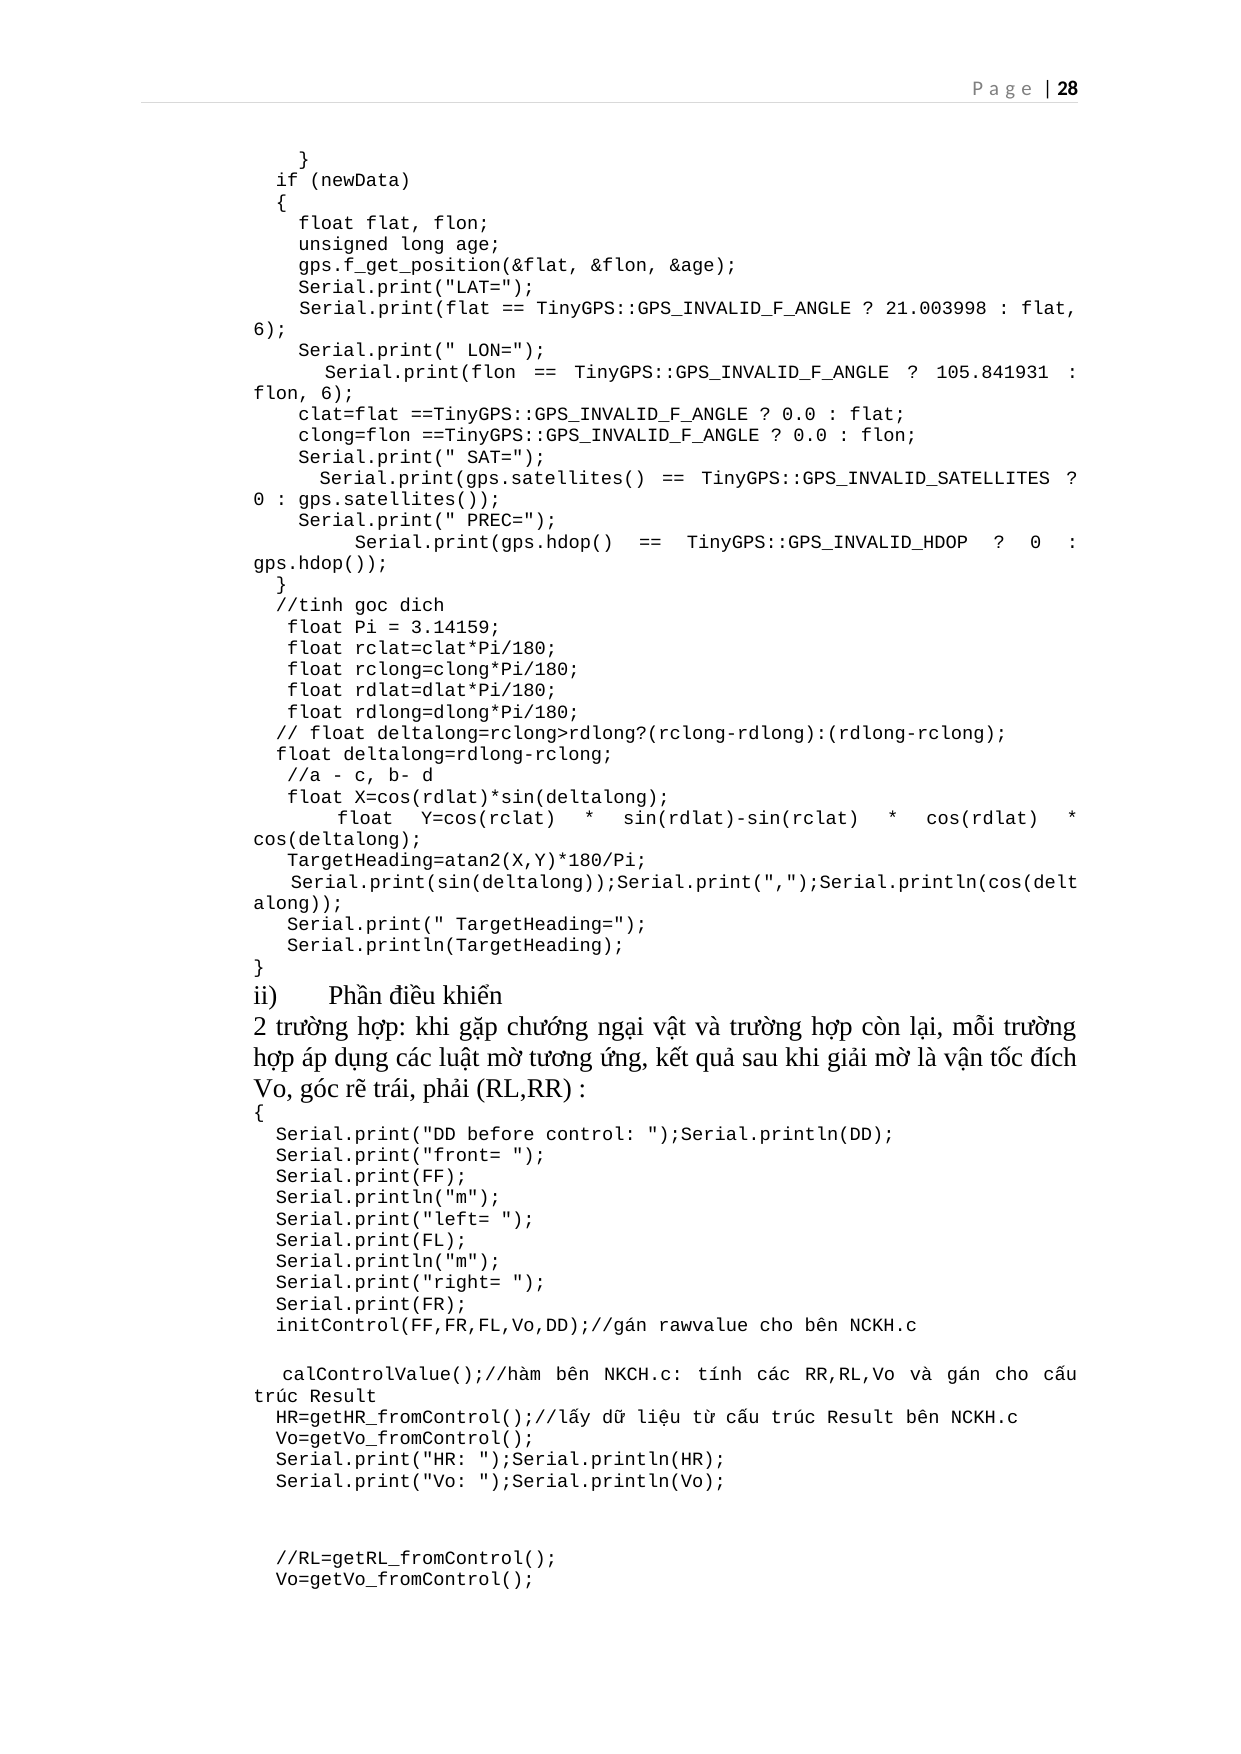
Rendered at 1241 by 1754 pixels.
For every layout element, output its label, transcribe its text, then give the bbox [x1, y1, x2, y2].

text // float deltalong=rclong>rdlong?(rclong-rdlong):(rdlong-rclong); [253, 724, 1078, 745]
text Serial.print(sin(deltalong));Serial.print(",");Serial.println(cos(deltalong)); [253, 872, 1078, 915]
text float Y=cos(rclat) * sin(rdlat)-sin(rclat) * cos(rdlat) * cos(deltalong); [253, 809, 1078, 851]
text Serial.print("right= "); [253, 1273, 1078, 1294]
text Serial.println(TargetHeading); [253, 936, 1078, 957]
text Serial.print(gps.satellites() == TinyGPS::GPS_INVALID_SATELLITES ? 0 : gps.satellites()); [253, 469, 1078, 511]
text { [253, 1103, 1078, 1124]
text if (newData) [253, 171, 1078, 192]
text Serial.print(" PREC="); [253, 511, 1078, 532]
text Serial.print("front= "); [253, 1146, 1078, 1167]
text unsigned long age; [253, 235, 1078, 256]
text Serial.print(" TargetHeading="); [253, 915, 1078, 936]
text calControlValue();//hàm bên NKCH.c: tính các RR,RL,Vo và gán cho cấu trúc Result [253, 1365, 1078, 1408]
text 2 trường hợp: khi gặp chướng ngại vật và trường hợp còn lại, mỗi trường hợp áp dụng các luật mờ tương ứng, kết quả sau khi giải mờ là vận tốc đích Vo, góc rẽ trái, phải (RL,RR) : [253, 1010, 1078, 1103]
text { [253, 192, 1078, 214]
text } [253, 957, 1078, 979]
text Serial.print("LAT="); [253, 277, 1078, 299]
text HR=getHR_fromControl();//lấy dữ liệu từ cấu trúc Result bên NCKH.c [253, 1408, 1078, 1429]
text float flat, flon; [253, 214, 1078, 235]
text } [253, 150, 1078, 171]
text float rclong=clong*Pi/180; [253, 660, 1078, 681]
text //tinh goc dich [253, 596, 1078, 617]
list Phần điều khiển [253, 979, 1078, 1010]
text } [253, 575, 1078, 596]
text Serial.print(FF); [253, 1167, 1078, 1188]
text //a - c, b- d [253, 766, 1078, 787]
text Serial.print("left= "); [253, 1209, 1078, 1231]
text Serial.print("HR: ");Serial.println(HR); [253, 1450, 1078, 1471]
text float rclat=clat*Pi/180; [253, 639, 1078, 660]
text clong=flon ==TinyGPS::GPS_INVALID_F_ANGLE ? 0.0 : flon; [253, 426, 1078, 447]
text clat=flat ==TinyGPS::GPS_INVALID_F_ANGLE ? 0.0 : flat; [253, 405, 1078, 426]
text float Pi = 3.14159; [253, 617, 1078, 639]
text Serial.print(" SAT="); [253, 447, 1078, 469]
text float rdlong=dlong*Pi/180; [253, 702, 1078, 724]
text TargetHeading=atan2(X,Y)*180/Pi; [253, 851, 1078, 872]
text Serial.print(FR); [253, 1294, 1078, 1316]
text Serial.println("m"); [253, 1252, 1078, 1273]
text Serial.print(FL); [253, 1231, 1078, 1252]
text float deltalong=rdlong-rclong; [253, 745, 1078, 766]
text //RL=getRL_fromControl(); [253, 1549, 1078, 1570]
text Serial.print("Vo: ");Serial.println(Vo); [253, 1471, 1078, 1493]
text Serial.print("DD before control: ");Serial.println(DD); [253, 1124, 1078, 1146]
text Serial.print(flon == TinyGPS::GPS_INVALID_F_ANGLE ? 105.841931 : flon, 6); [253, 362, 1078, 405]
text Serial.println("m"); [253, 1188, 1078, 1209]
text Serial.print(" LON="); [253, 341, 1078, 362]
text Serial.print(flat == TinyGPS::GPS_INVALID_F_ANGLE ? 21.003998 : flat, 6); [253, 299, 1078, 341]
text float rdlat=dlat*Pi/180; [253, 681, 1078, 702]
text Vo=getVo_fromControl(); [253, 1429, 1078, 1450]
text gps.f_get_position(&flat, &flon, &age); [253, 256, 1078, 277]
text Vo=getVo_fromControl(); [253, 1570, 1078, 1591]
text initControl(FF,FR,FL,Vo,DD);//gán rawvalue cho bên NCKH.c [253, 1316, 1078, 1337]
text float X=cos(rdlat)*sin(deltalong); [253, 787, 1078, 809]
text Serial.print(gps.hdop() == TinyGPS::GPS_INVALID_HDOP ? 0 : gps.hdop()); [253, 532, 1078, 575]
